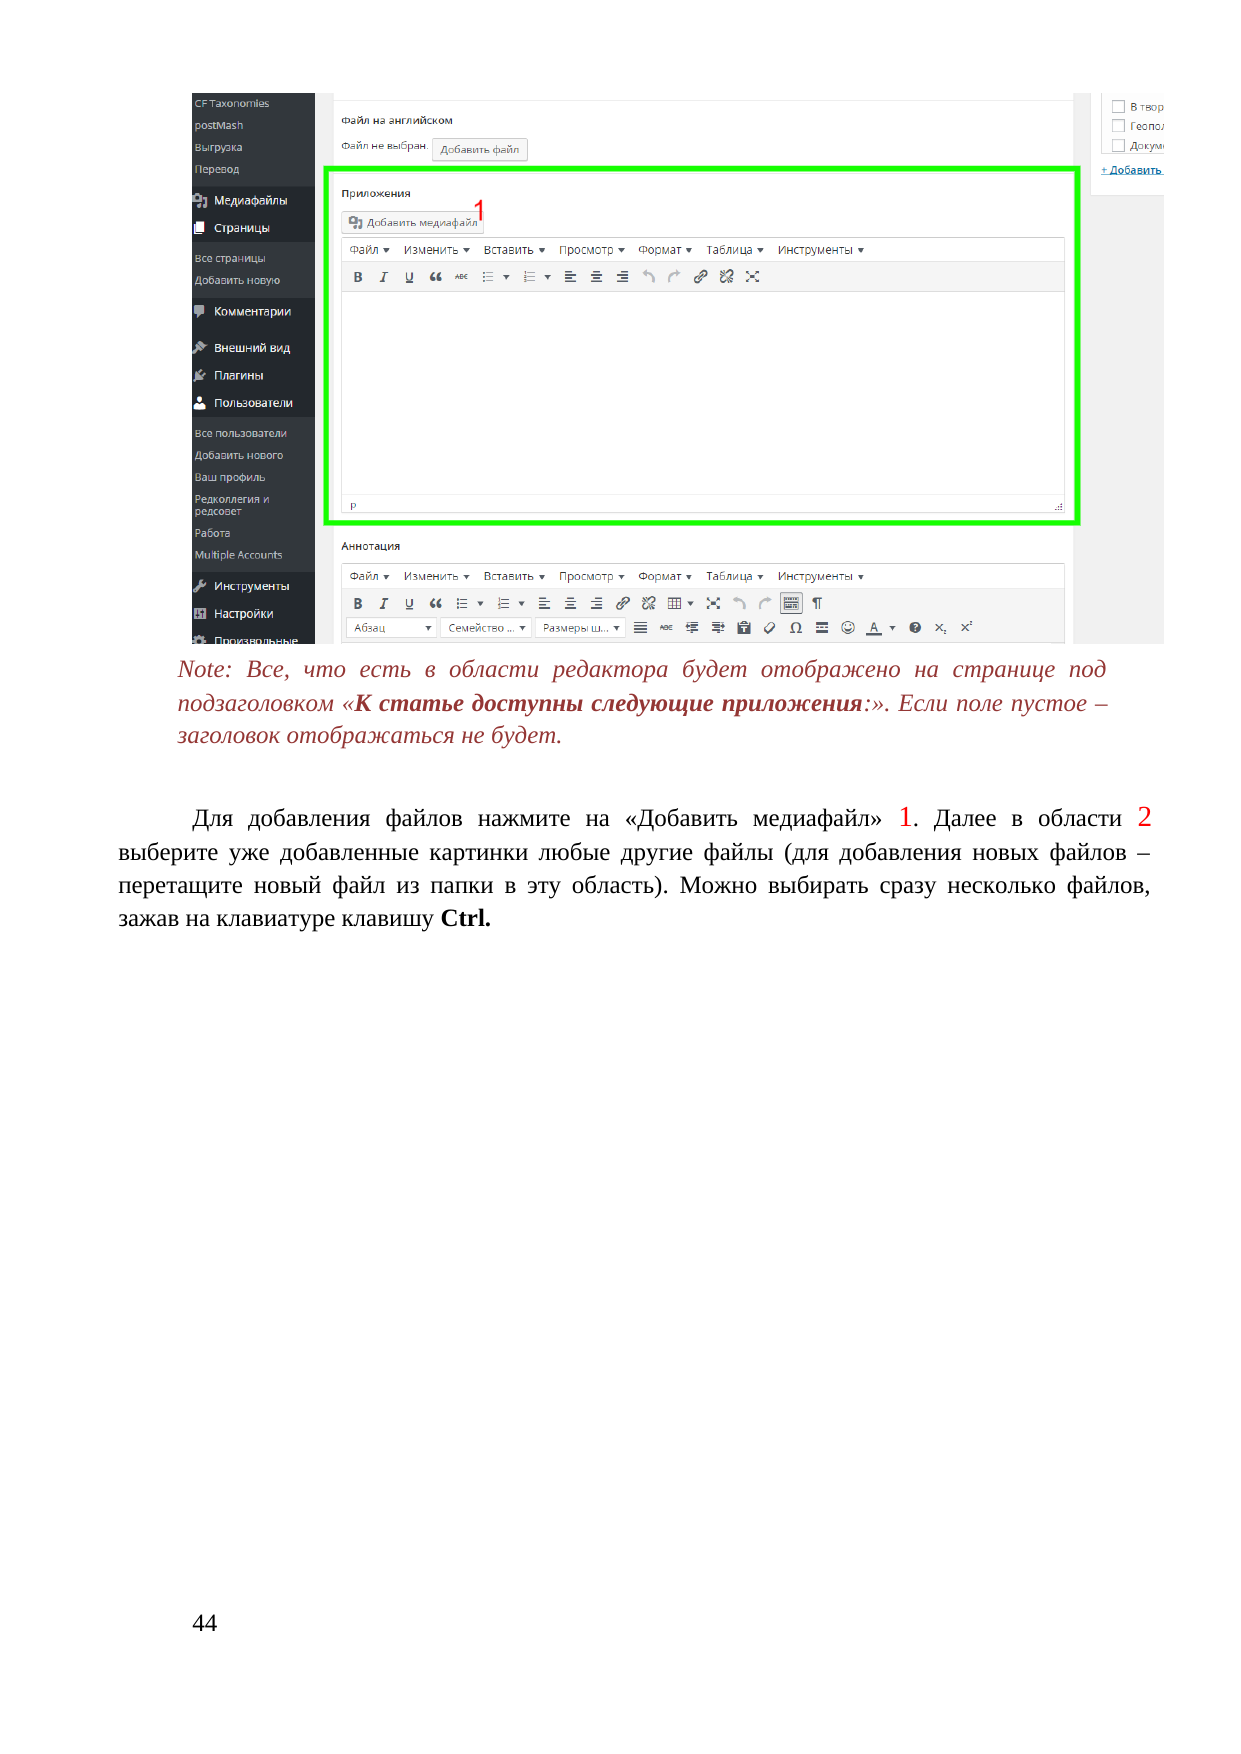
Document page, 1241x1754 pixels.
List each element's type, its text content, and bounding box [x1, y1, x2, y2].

text Note: Все, что есть в области редактора будет отображено на странице под подзаголовком «К статье доступны следующие приложения:». Если поле пустое – заголовок отображаться не будет. [177, 654, 1107, 749]
text Для добавления файлов нажмите на «Добавить медиафайл» 1. Далее в области 2 выберите уже добавленные картинки любые другие файлы (для добавления новых файлов – перетащите новый файл из папки в эту область). Можно выбирать сразу несколько файлов, зажав на клавиатуре клавишу Ctrl. [118, 799, 1152, 932]
picture [192, 93, 1164, 644]
